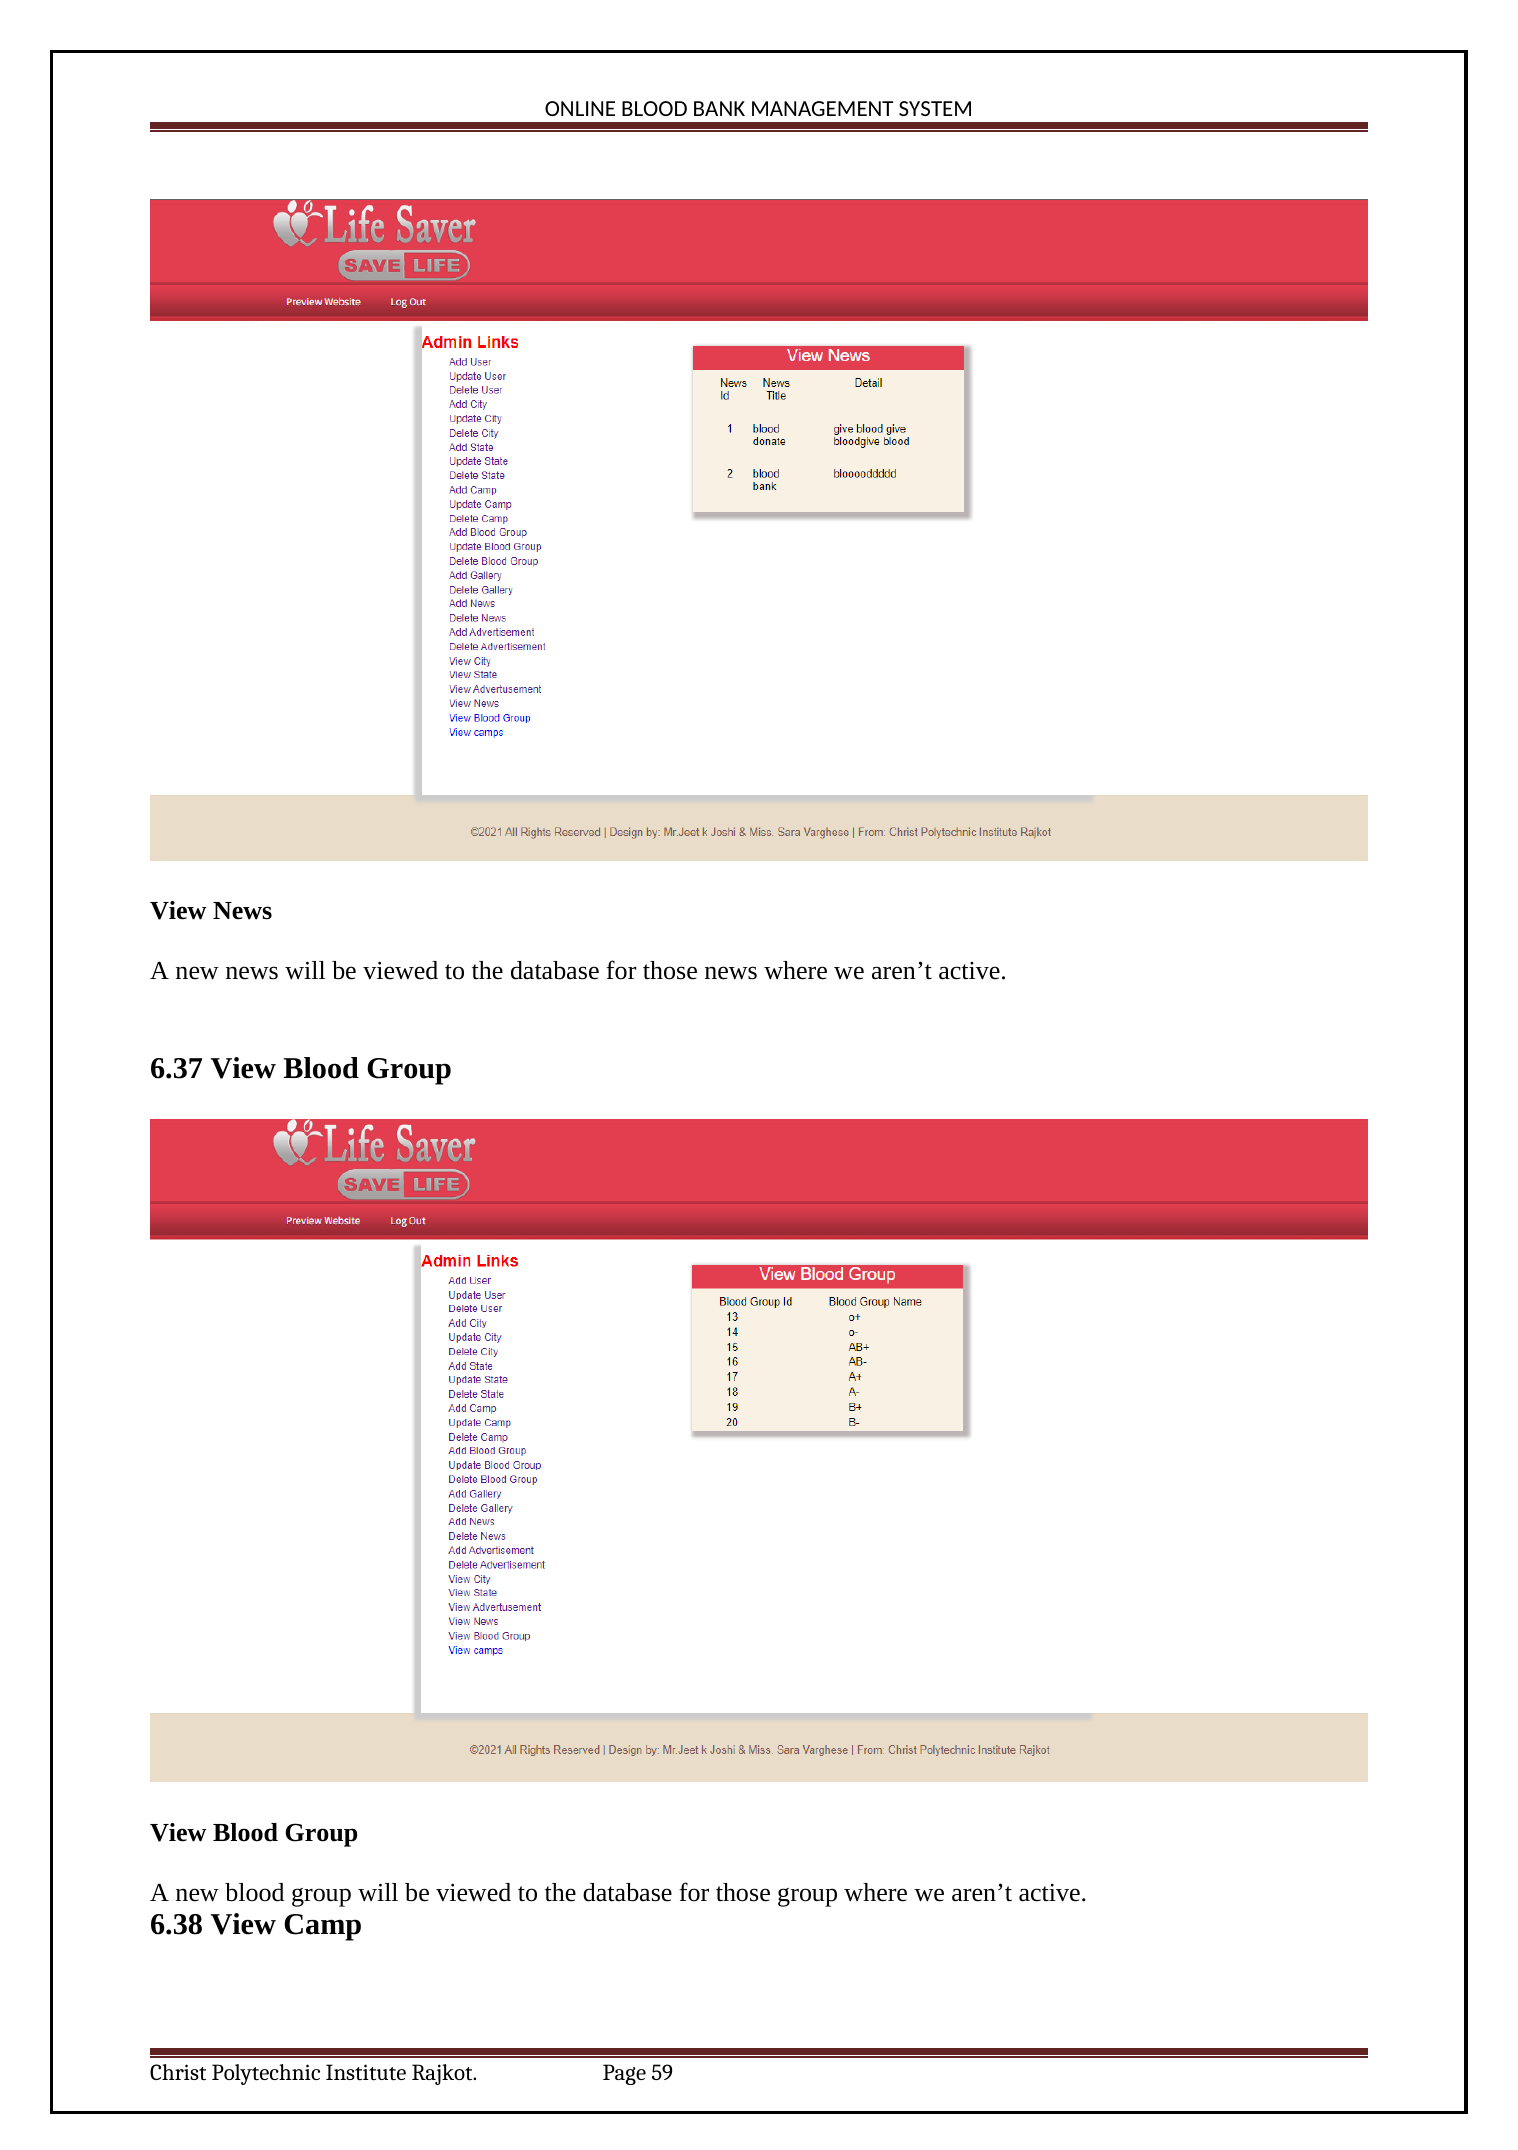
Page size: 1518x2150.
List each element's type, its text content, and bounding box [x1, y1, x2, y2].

text A new news will be viewed to the database for those news where we aren’t active. [150, 955, 1368, 985]
text 6.37 View Blood Group [150, 1050, 1368, 1085]
text A new blood group will be viewed to the database for those group where we aren’t active. [150, 1877, 1368, 1907]
picture [150, 1119, 1368, 1782]
text 6.38 View Camp [150, 1907, 1368, 1941]
text View News [150, 895, 1368, 925]
picture [150, 199, 1368, 861]
text View Blood Group [150, 1817, 1368, 1847]
